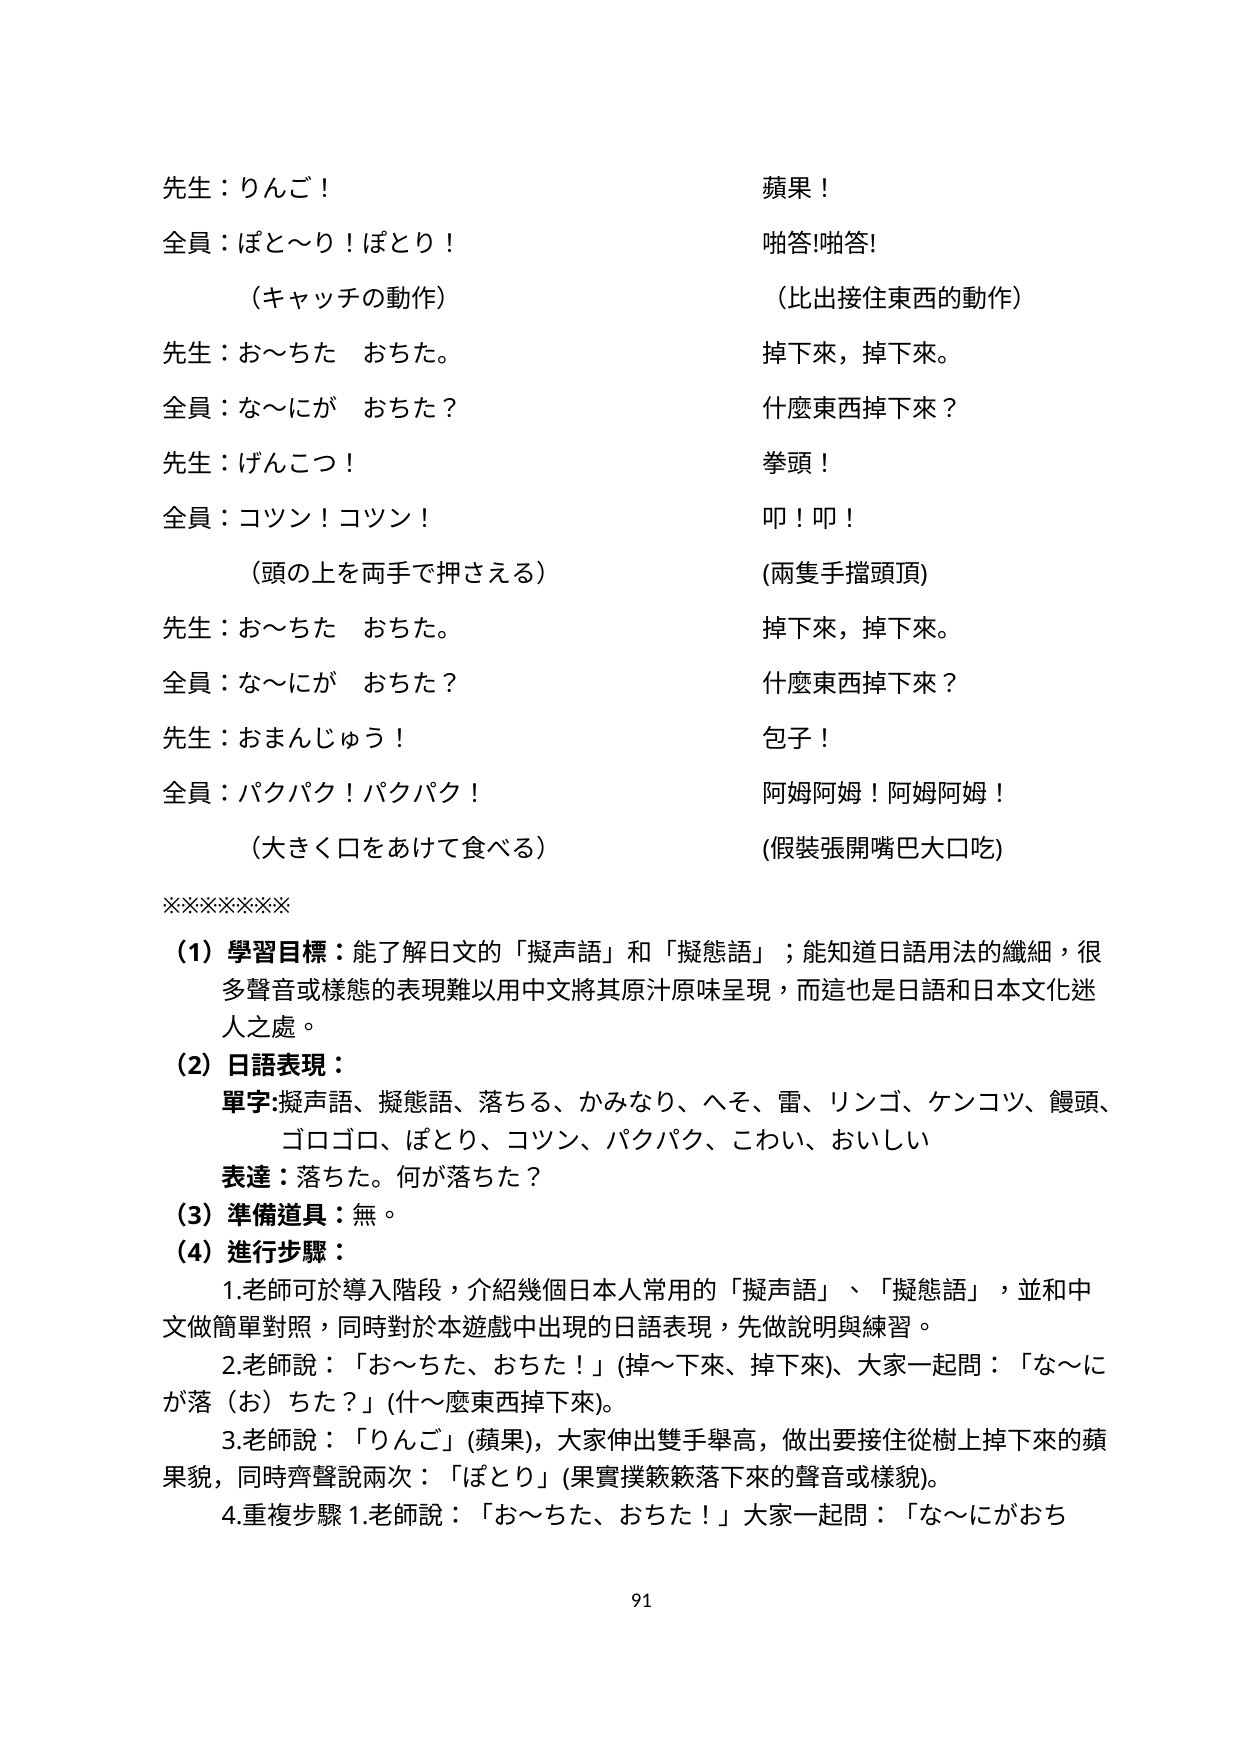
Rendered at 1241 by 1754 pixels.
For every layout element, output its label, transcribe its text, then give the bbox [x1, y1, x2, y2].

text 全員：コツン！コツン！ 叩！叩！ [162, 499, 1107, 535]
text 3.老師說：「りんご」(蘋果)，大家伸出雙手舉高，做出要接住從樹上掉下來的蘋果貌，同時齊聲說兩次：「ぽとり」(果實撲簌簌落下來的聲音或樣貌)。 [162, 1420, 1107, 1495]
text 1.老師可於導入階段，介紹幾個日本人常用的「擬声語」、「擬態語」，並和中文做簡單對照，同時對於本遊戲中出現的日語表現，先做說明與練習。 [162, 1270, 1107, 1345]
text （3）準備道具：無。 [162, 1195, 1107, 1232]
text 2.老師說：「お～ちた、おちた！」(掉～下來、掉下來)、大家一起問：「な～にが落（お）ちた？」(什～麼東西掉下來)。 [162, 1345, 1107, 1420]
text 全員：な～にが おちた？ 什麼東西掉下來？ [162, 389, 1107, 425]
text 全員：ぽと～り！ぽとり！ 啪答!啪答! [162, 224, 1107, 260]
text ※※※※※※※ [162, 890, 1107, 920]
text 先生：げんこつ！ 拳頭！ [162, 444, 1107, 480]
text 先生：おまんじゅう！ 包子！ [162, 719, 1107, 755]
text 全員：パクパク！パクパク！ 阿姆阿姆！阿姆阿姆！ [162, 774, 1107, 810]
text 先生：お～ちた おちた。 掉下來，掉下來。 [162, 334, 1107, 370]
text 全員：な～にが おちた？ 什麼東西掉下來？ [162, 664, 1107, 700]
text （1）學習目標：能了解日文的「擬声語」和「擬態語」；能知道日語用法的纖細，很多聲音或樣態的表現難以用中文將其原汁原味呈現，而這也是日語和日本文化迷人之處。 [162, 932, 1107, 1045]
text （4）進行步驟： [162, 1232, 1107, 1270]
text （大きく口をあけて食べる） (假裝張開嘴巴大口吃) [162, 829, 1107, 865]
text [162, 1495, 1107, 1532]
text 先生：りんご！ 蘋果！ [162, 169, 1107, 205]
text 單字:擬声語、擬態語、落ちる、かみなり、へそ、雷、リンゴ、ケンコツ、饅頭、ゴロゴロ、ぽとり、コツン、パクパク、こわい、おいしい [221, 1082, 1107, 1157]
text 表達：落ちた。何が落ちた？ [162, 1157, 1107, 1195]
text 先生：お～ちた おちた。 掉下來，掉下來。 [162, 609, 1107, 645]
text （頭の上を両手で押さえる） (兩隻手擋頭頂) [162, 554, 1107, 590]
text （2）日語表現： [162, 1045, 1107, 1082]
text （キャッチの動作） （比出接住東西的動作） [162, 279, 1107, 315]
